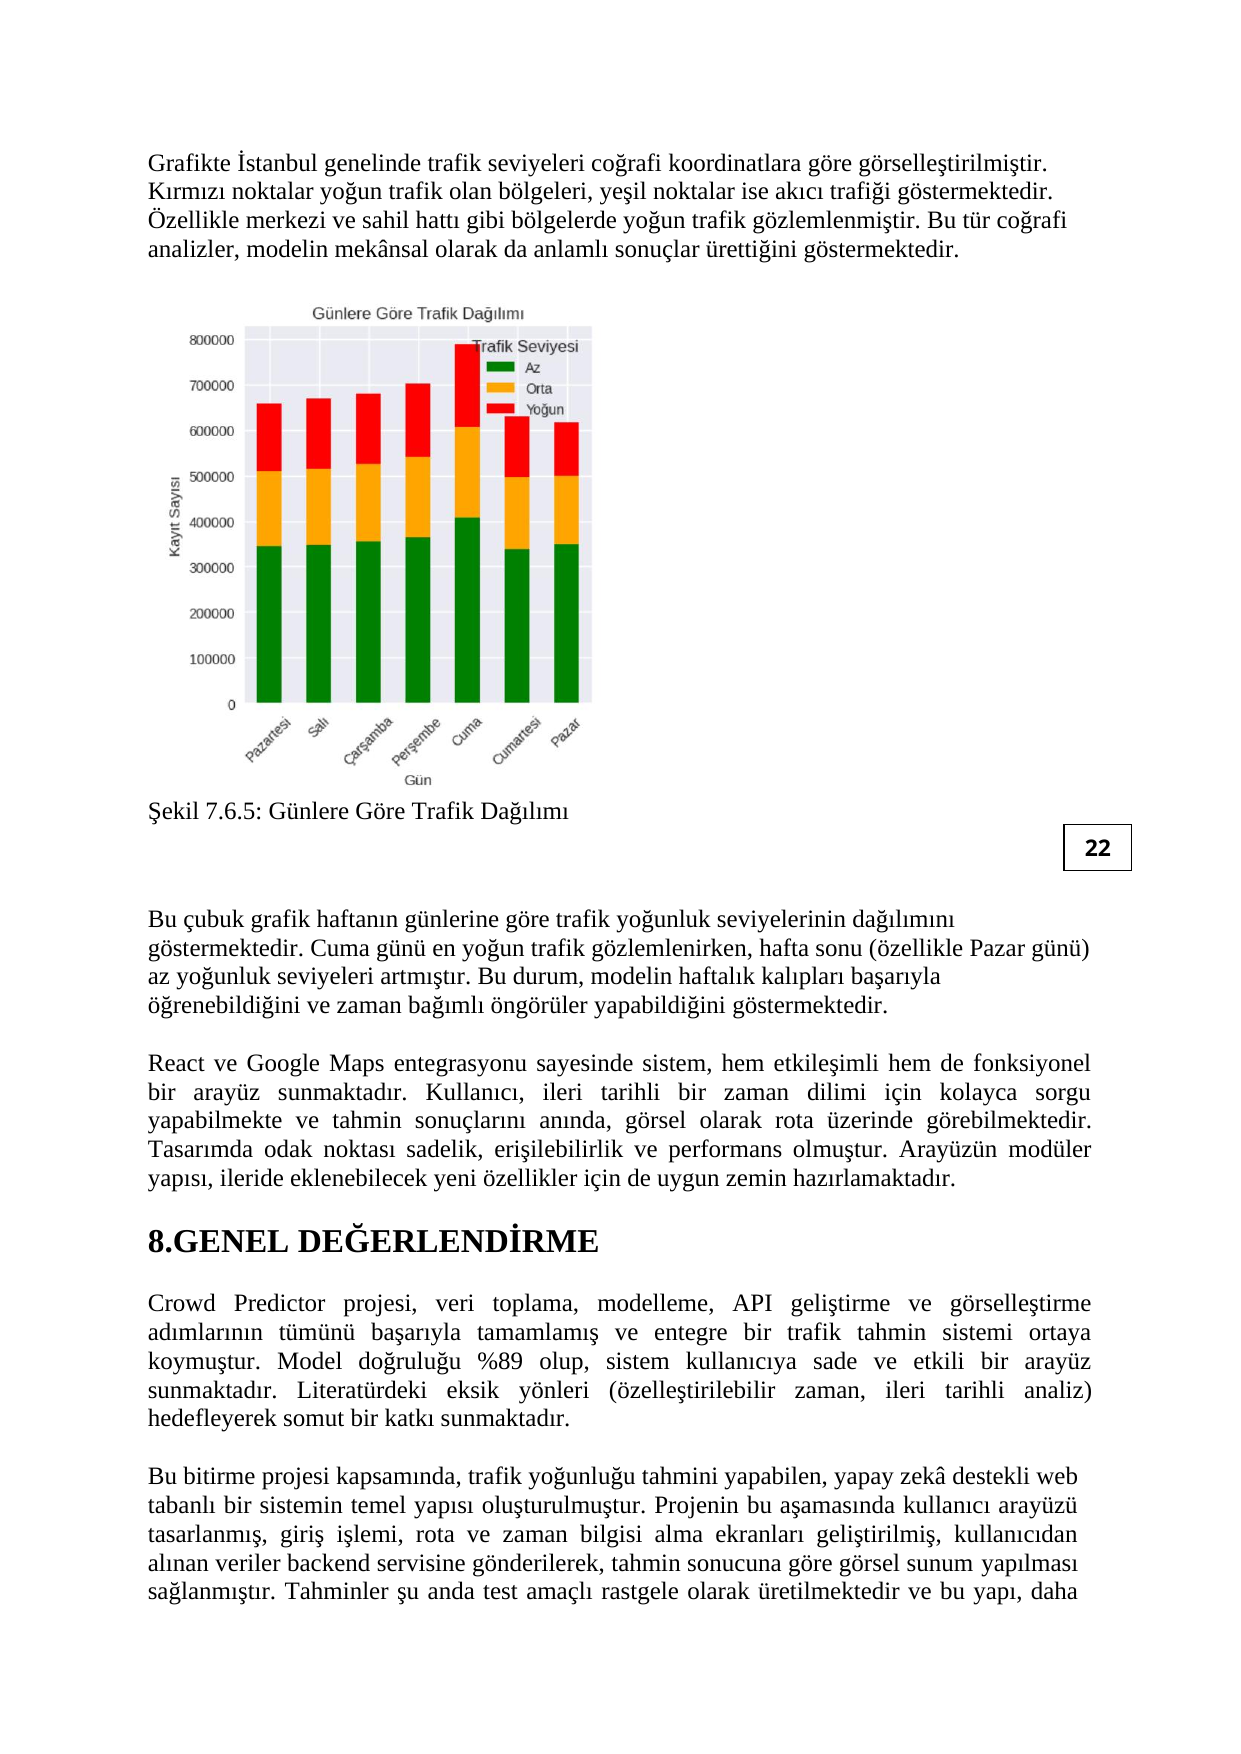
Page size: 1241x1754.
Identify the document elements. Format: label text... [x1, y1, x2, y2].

text Grafikte İstanbul genelinde trafik seviyeleri coğrafi koordinatlara göre görselleştirilmiştir. Kırmızı noktalar yoğun trafik olan bölgeleri, yeşil noktalar ise akıcı trafiği göstermektedir. Özellikle merkezi ve sahil hattı gibi bölgelerde yoğun trafik gözlemlenmiştir. Bu tür coğrafi analizler, modelin mekânsal olarak da anlamlı sonuçlar ürettiğini göstermektedir. [148, 148, 1093, 263]
text React ve Google Maps entegrasyonu sayesinde sistem, hem etkileşimli hem de fonksiyonel bir arayüz sunmaktadır. Kullanıcı, ileri tarihli bir zaman dilimi için kolayca sorgu yapabilmekte ve tahmin sonuçlarını anında, görsel olarak rota üzerinde görebilmektedir. Tasarımda odak noktası sadelik, erişilebilirlik ve performans olmuştur. Arayüzün modüler yapısı, ileride eklenebilecek yeni özellikler için de uygun zemin hazırlamaktadır. [148, 1048, 1093, 1192]
text Crowd Predictor projesi, veri toplama, modelleme, API geliştirme ve görselleştirme adımlarının tümünü başarıyla tamamlamış ve entegre bir trafik tahmin sistemi ortaya koymuştur. Model doğruluğu %89 olup, sistem kullanıcıya sade ve etkili bir arayüz sunmaktadır. Literatürdeki eksik yönleri (özelleştirilebilir zaman, ileri tarihli analiz) hedefleyerek somut bir katkı sunmaktadır. [148, 1288, 1093, 1432]
text 8.GENEL DEĞERLENDİRME [148, 1221, 1093, 1259]
picture [147, 291, 634, 796]
text Bu çubuk grafik haftanın günlerine göre trafik yoğunluk seviyelerinin dağılımını göstermektedir. Cuma günü en yoğun trafik gözlemlenirken, hafta sonu (özellikle Pazar günü) az yoğunluk seviyeleri artmıştır. Bu durum, modelin haftalık kalıpları başarıyla öğrenebildiğini ve zaman bağımlı öngörüler yapabildiğini göstermektedir. [148, 904, 1093, 1019]
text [148, 1461, 1078, 1605]
text Şekil 7.6.5: Günlere Göre Trafik Dağılımı [148, 796, 1093, 825]
